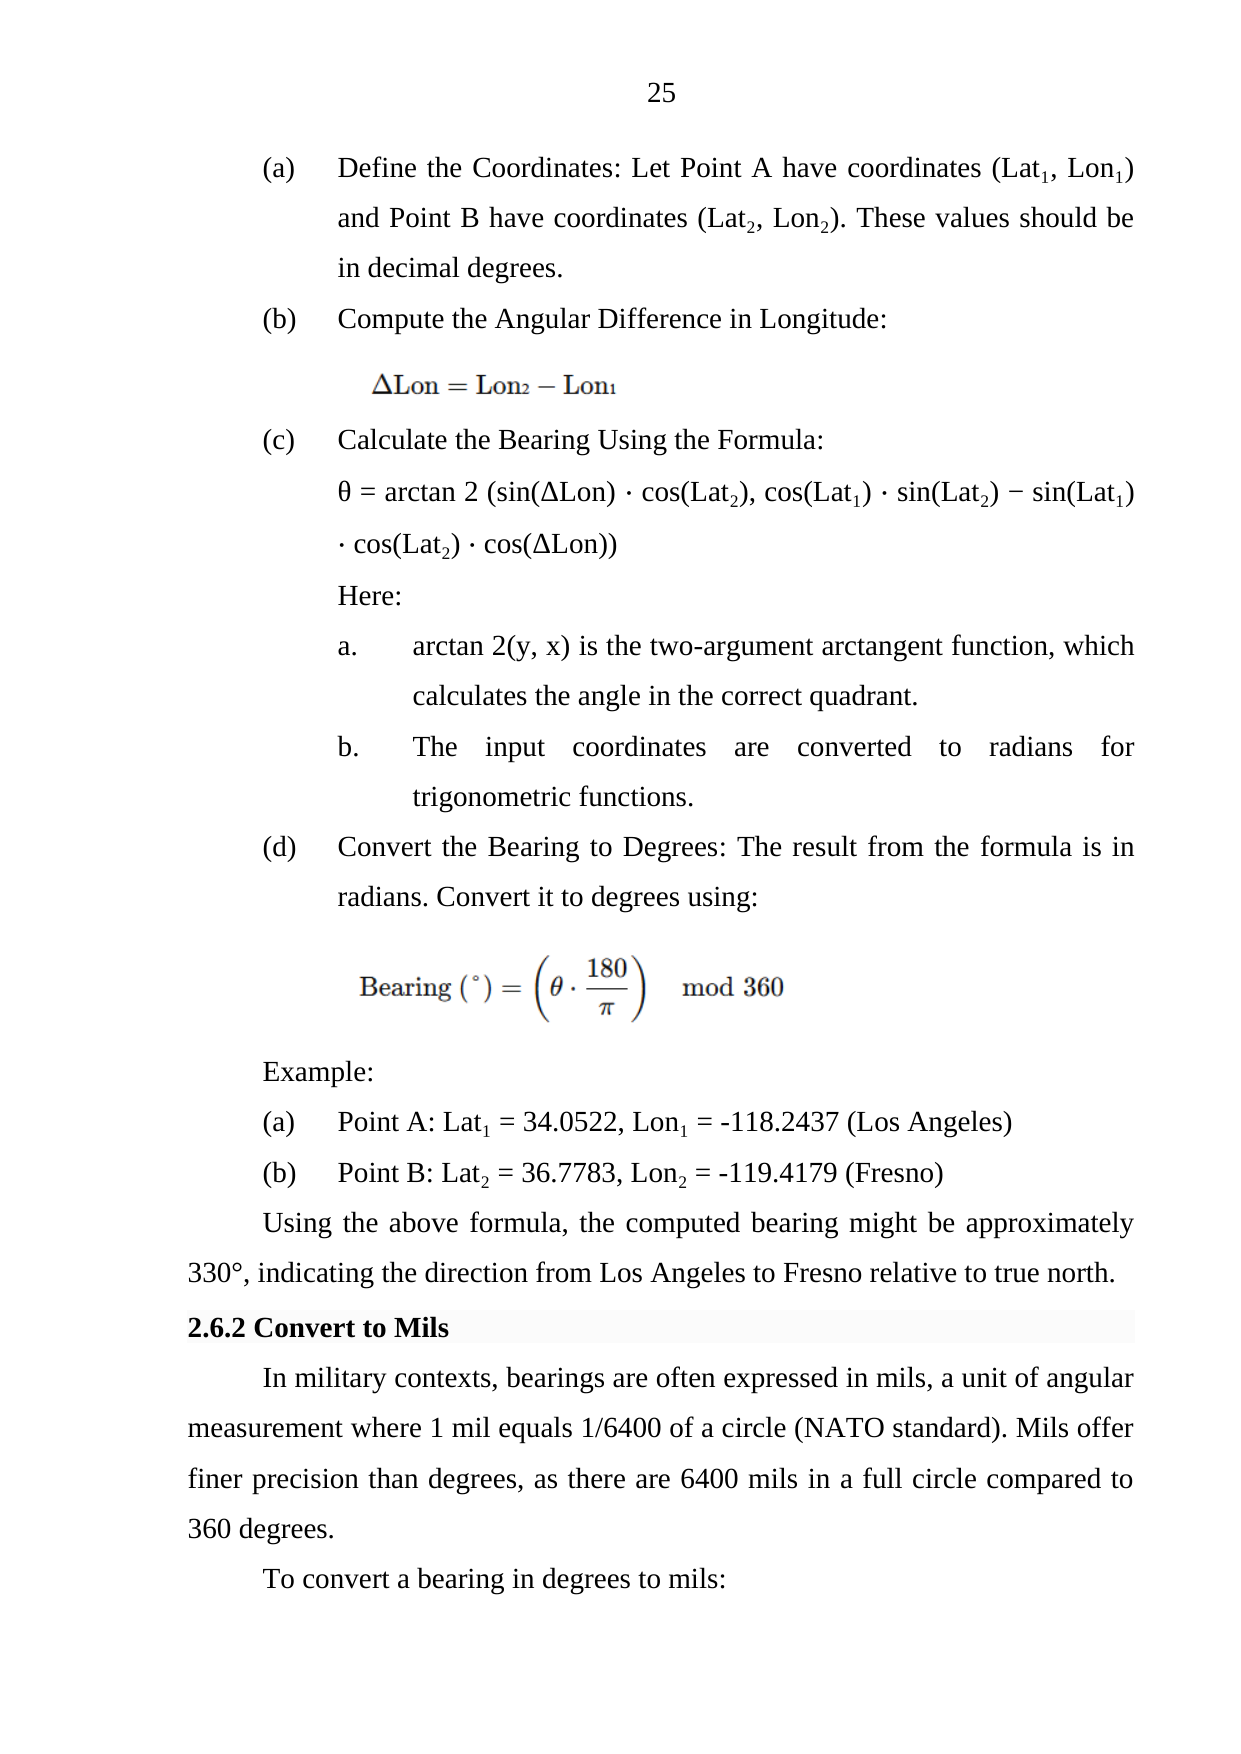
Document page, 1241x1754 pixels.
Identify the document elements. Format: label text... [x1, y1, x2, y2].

text In military contexts, bearings are often expressed in mils, a unit of angular measurement where 1 mil equals 1/6400 of a circle (NATO standard). Mils offer finer precision than degrees, as there are 6400 mils in a full circle compared to 360 degrees. [187, 1360, 1135, 1545]
text To convert a bearing in degrees to mils: [187, 1562, 1135, 1595]
list Compute the Angular Difference in Longitude: [262, 301, 1135, 334]
list arctan 2(y, x) is the two-argument arctangent function, which calculates the angle in the correct quadrant. [337, 628, 1135, 712]
list Point A: Lat₁ = 34.0522, Lon₁ = -118.2437 (Los Angeles) [262, 1104, 1135, 1138]
subtitle 2.6.2 Convert to Mils [187, 1310, 1135, 1343]
list Calculate the Bearing Using the Formula: [262, 422, 1135, 455]
list Convert the Bearing to Degrees: The result from the formula is in radians. Convert it to degrees using: [262, 829, 1135, 913]
list Point B: Lat₂ = 36.7783, Lon₂ = -119.4179 (Fresno) [262, 1155, 1135, 1188]
list Define the Coordinates: Let Point A have coordinates (Lat₁, Lon₁) and Point B have coordinates (Lat₂, Lon₂). These values should be in decimal degrees. [262, 150, 1135, 284]
text Using the above formula, the computed bearing might be approximately 330°, indicating the direction from Los Angeles to Fresno relative to true north. [187, 1205, 1135, 1289]
list The input coordinates are converted to radians for trigonometric functions. [337, 729, 1135, 812]
text Example: [187, 1054, 1135, 1088]
text Here: [337, 578, 1135, 611]
text θ = arctan 2 (sin(ΔLon) ⋅ cos(Lat₂), cos(Lat₁) ⋅ sin(Lat₂) − sin(Lat₁) ⋅ cos(Lat₂) ⋅ cos(ΔLon)) [337, 472, 1135, 560]
